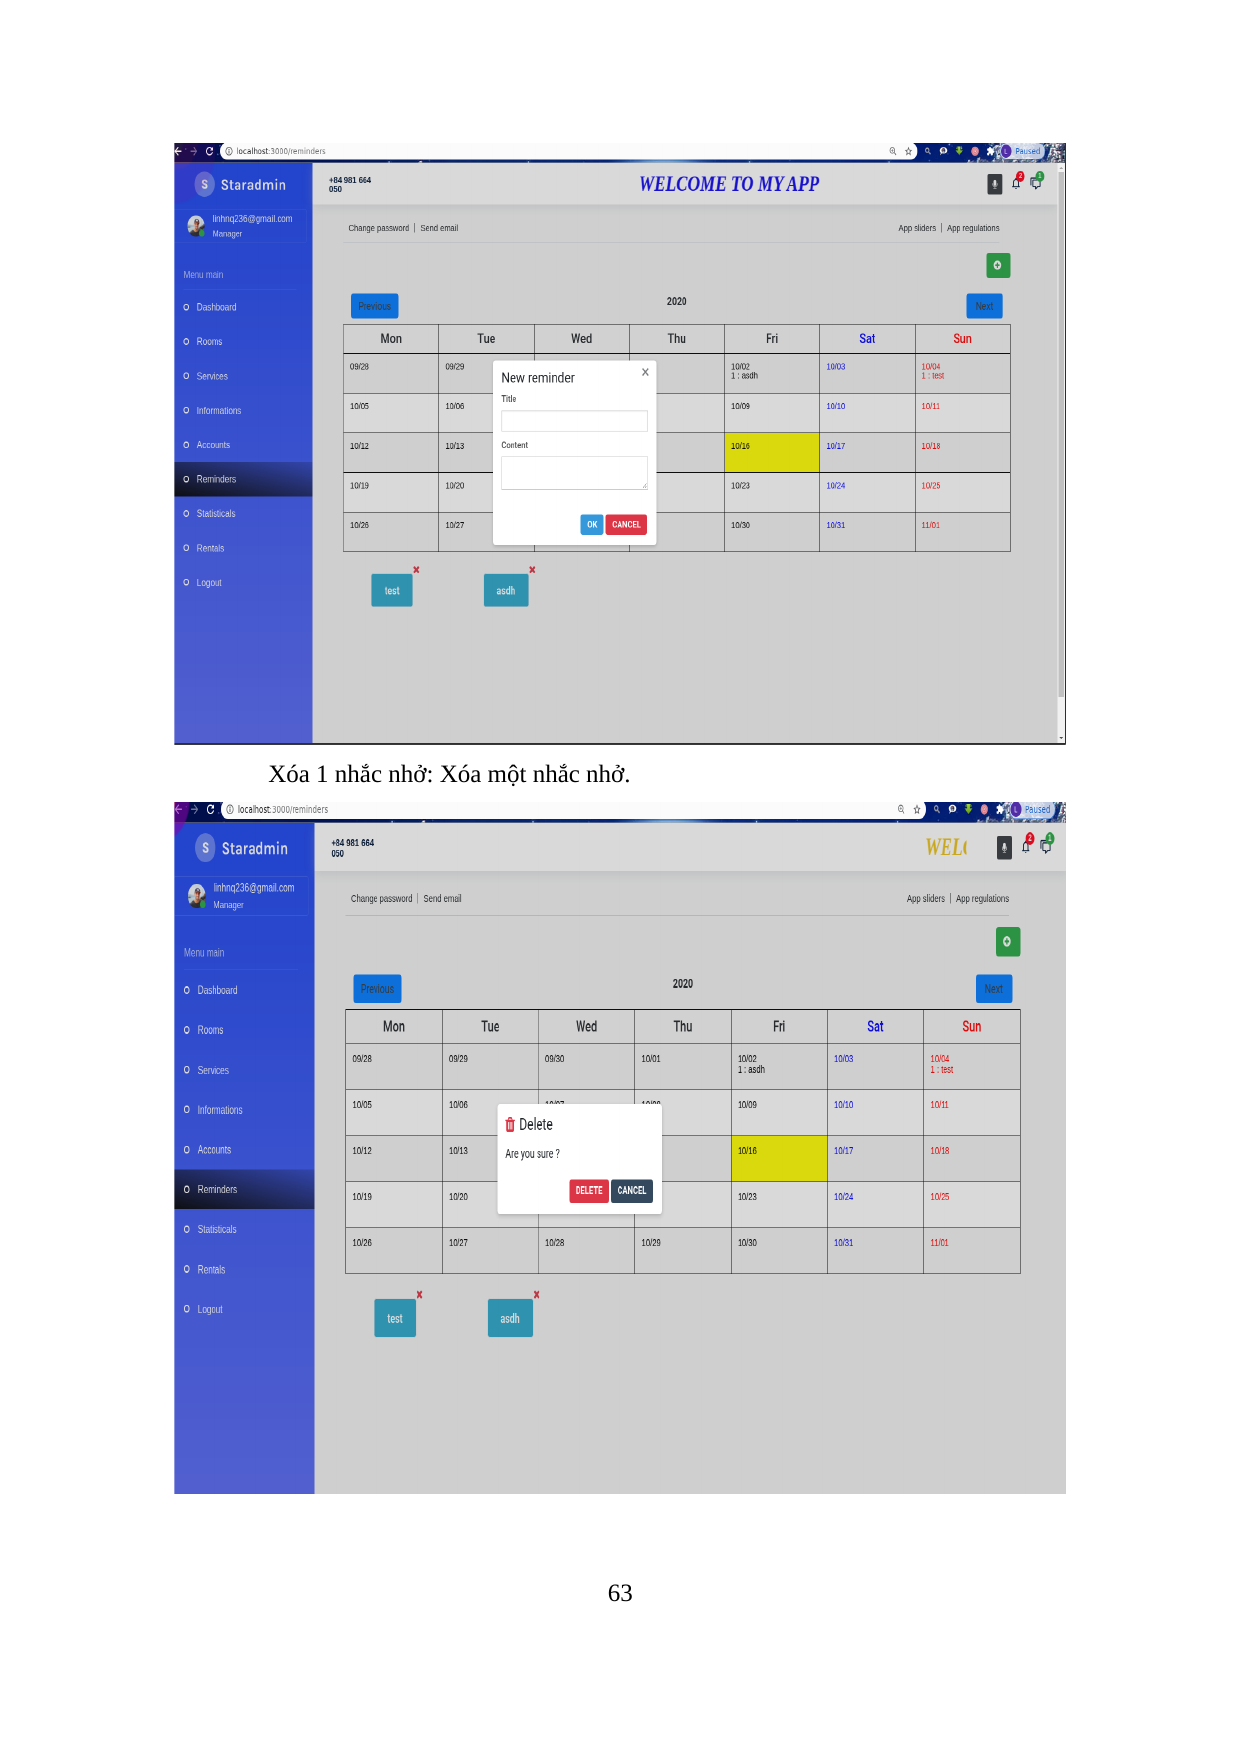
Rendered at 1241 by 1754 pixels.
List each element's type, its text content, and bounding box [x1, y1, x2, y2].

picture [174, 143, 1066, 745]
picture [174, 802, 1066, 1494]
